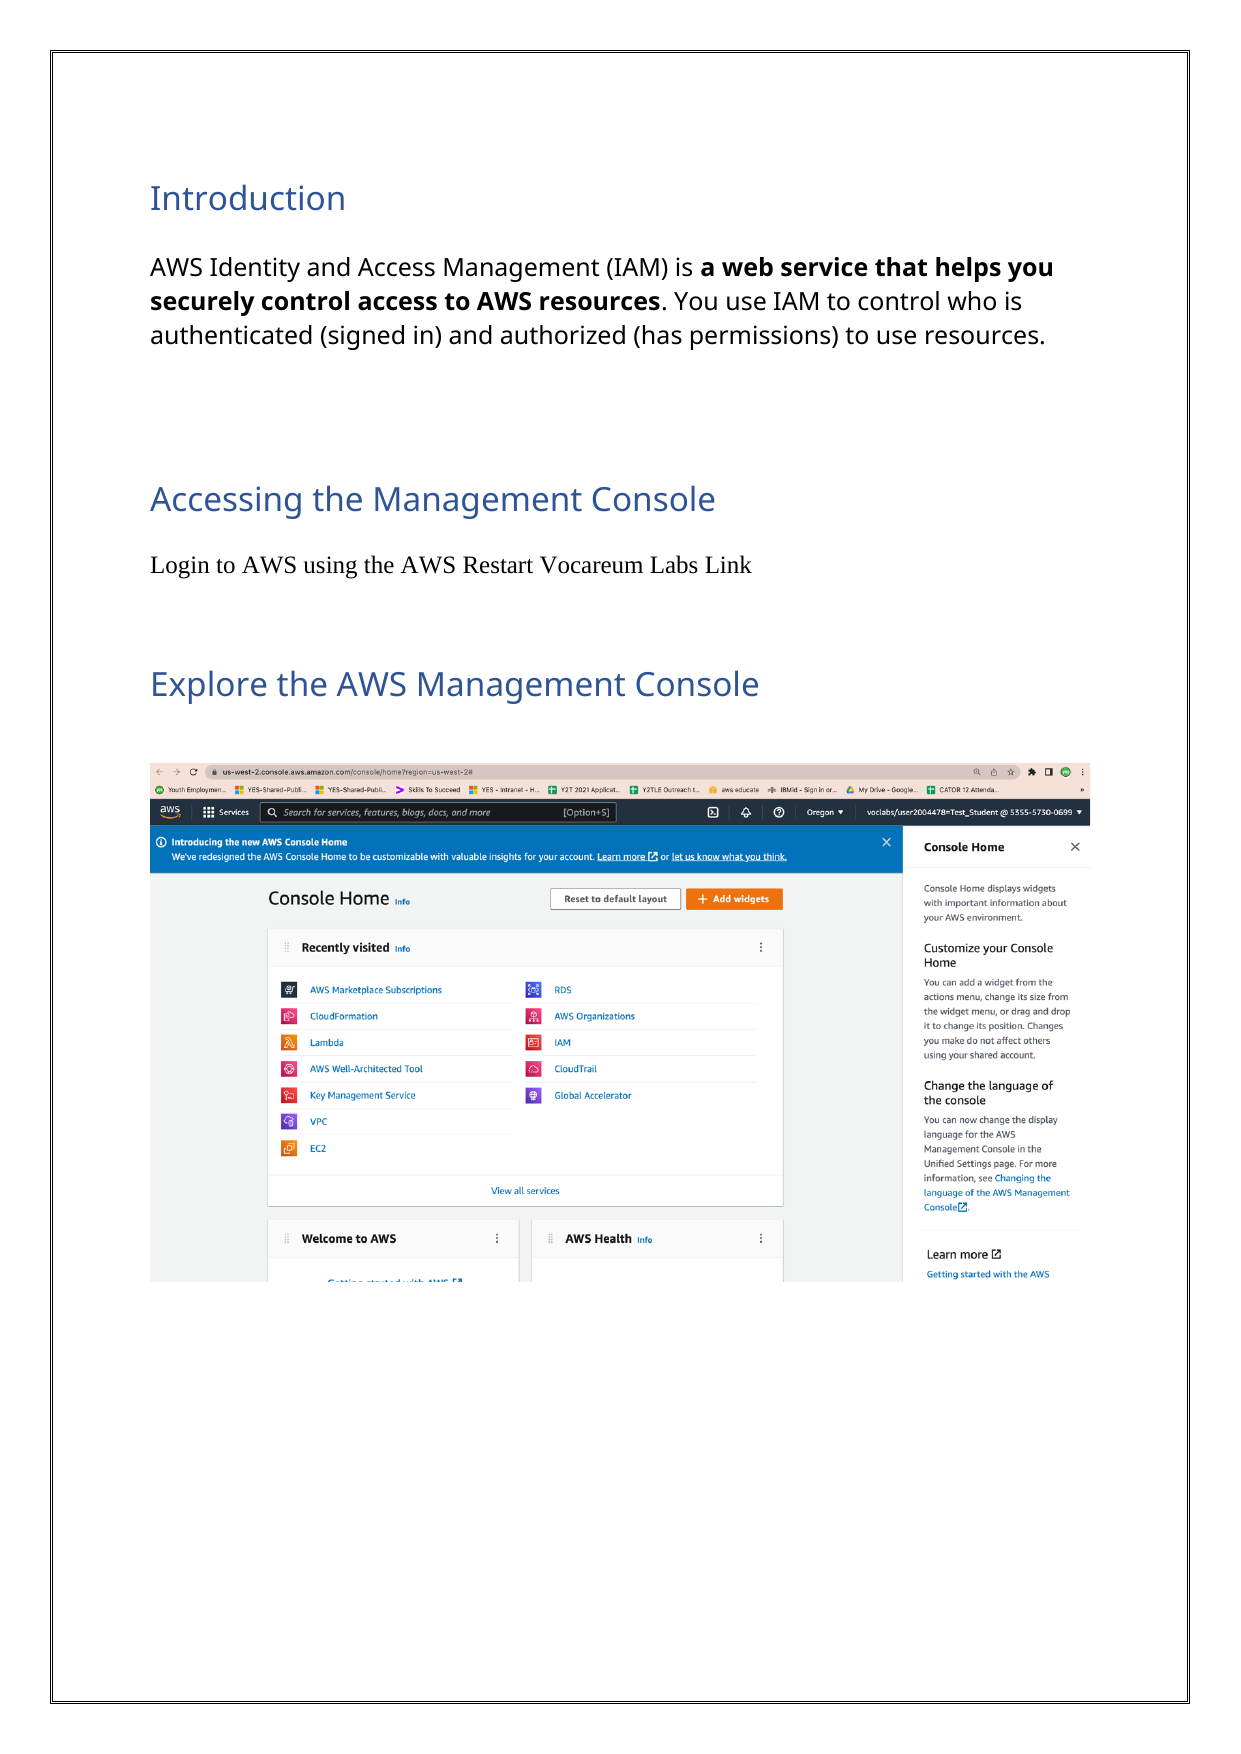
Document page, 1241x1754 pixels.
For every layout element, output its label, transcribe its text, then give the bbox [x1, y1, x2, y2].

picture [150, 763, 1091, 1282]
subtitle Accessing the Management Console [150, 476, 1090, 521]
text Login to AWS using the AWS Restart Vocareum Labs Link [150, 550, 1090, 578]
subtitle Explore the AWS Management Console [150, 661, 1090, 706]
subtitle Introduction [150, 175, 1090, 220]
text AWS Identity and Access Management (IAM) is a web service that helps you securely control access to AWS resources. You use IAM to control who is authenticated (signed in) and authorized (has permissions) to use resources. [150, 249, 1090, 351]
